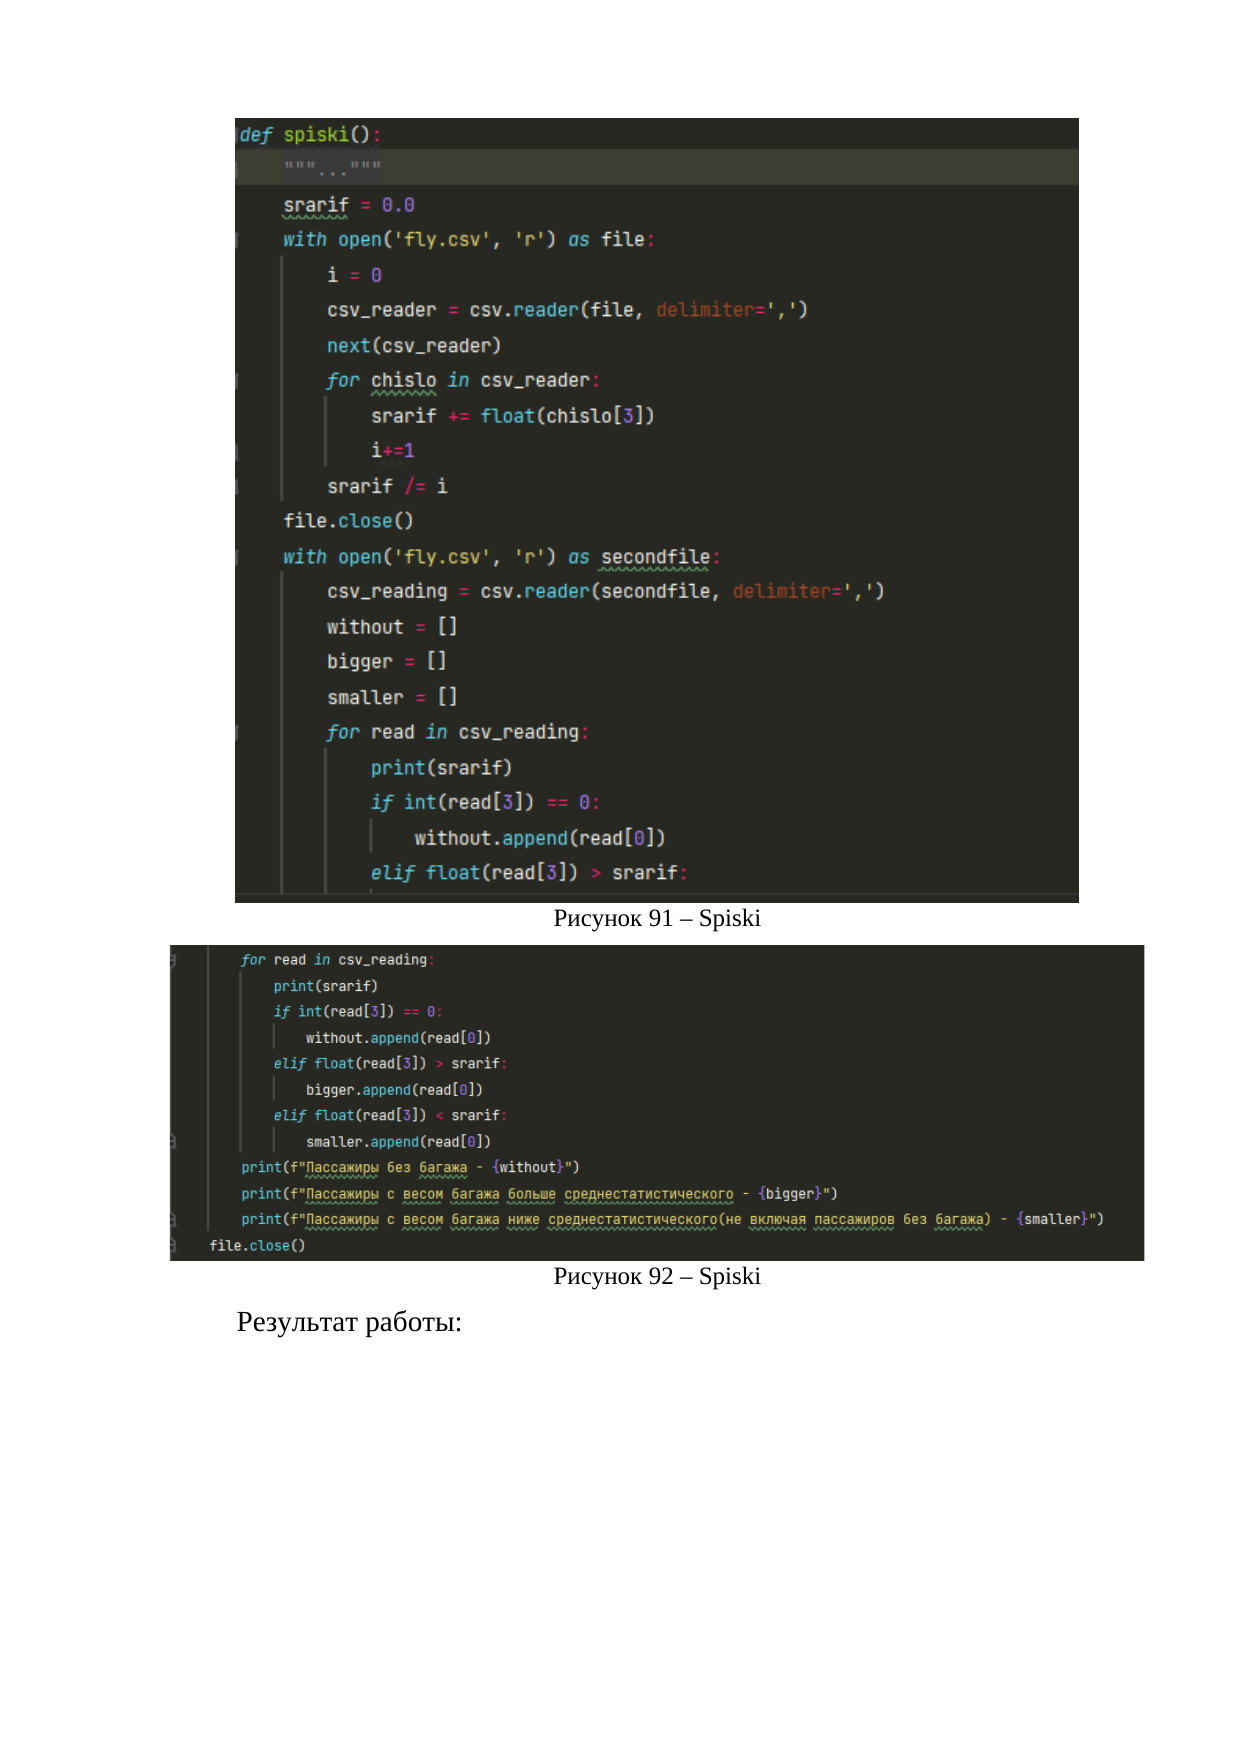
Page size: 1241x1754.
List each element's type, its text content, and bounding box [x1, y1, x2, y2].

picture [235, 118, 1079, 903]
text Результат работы: [162, 1304, 1152, 1338]
picture [169, 945, 1145, 1261]
